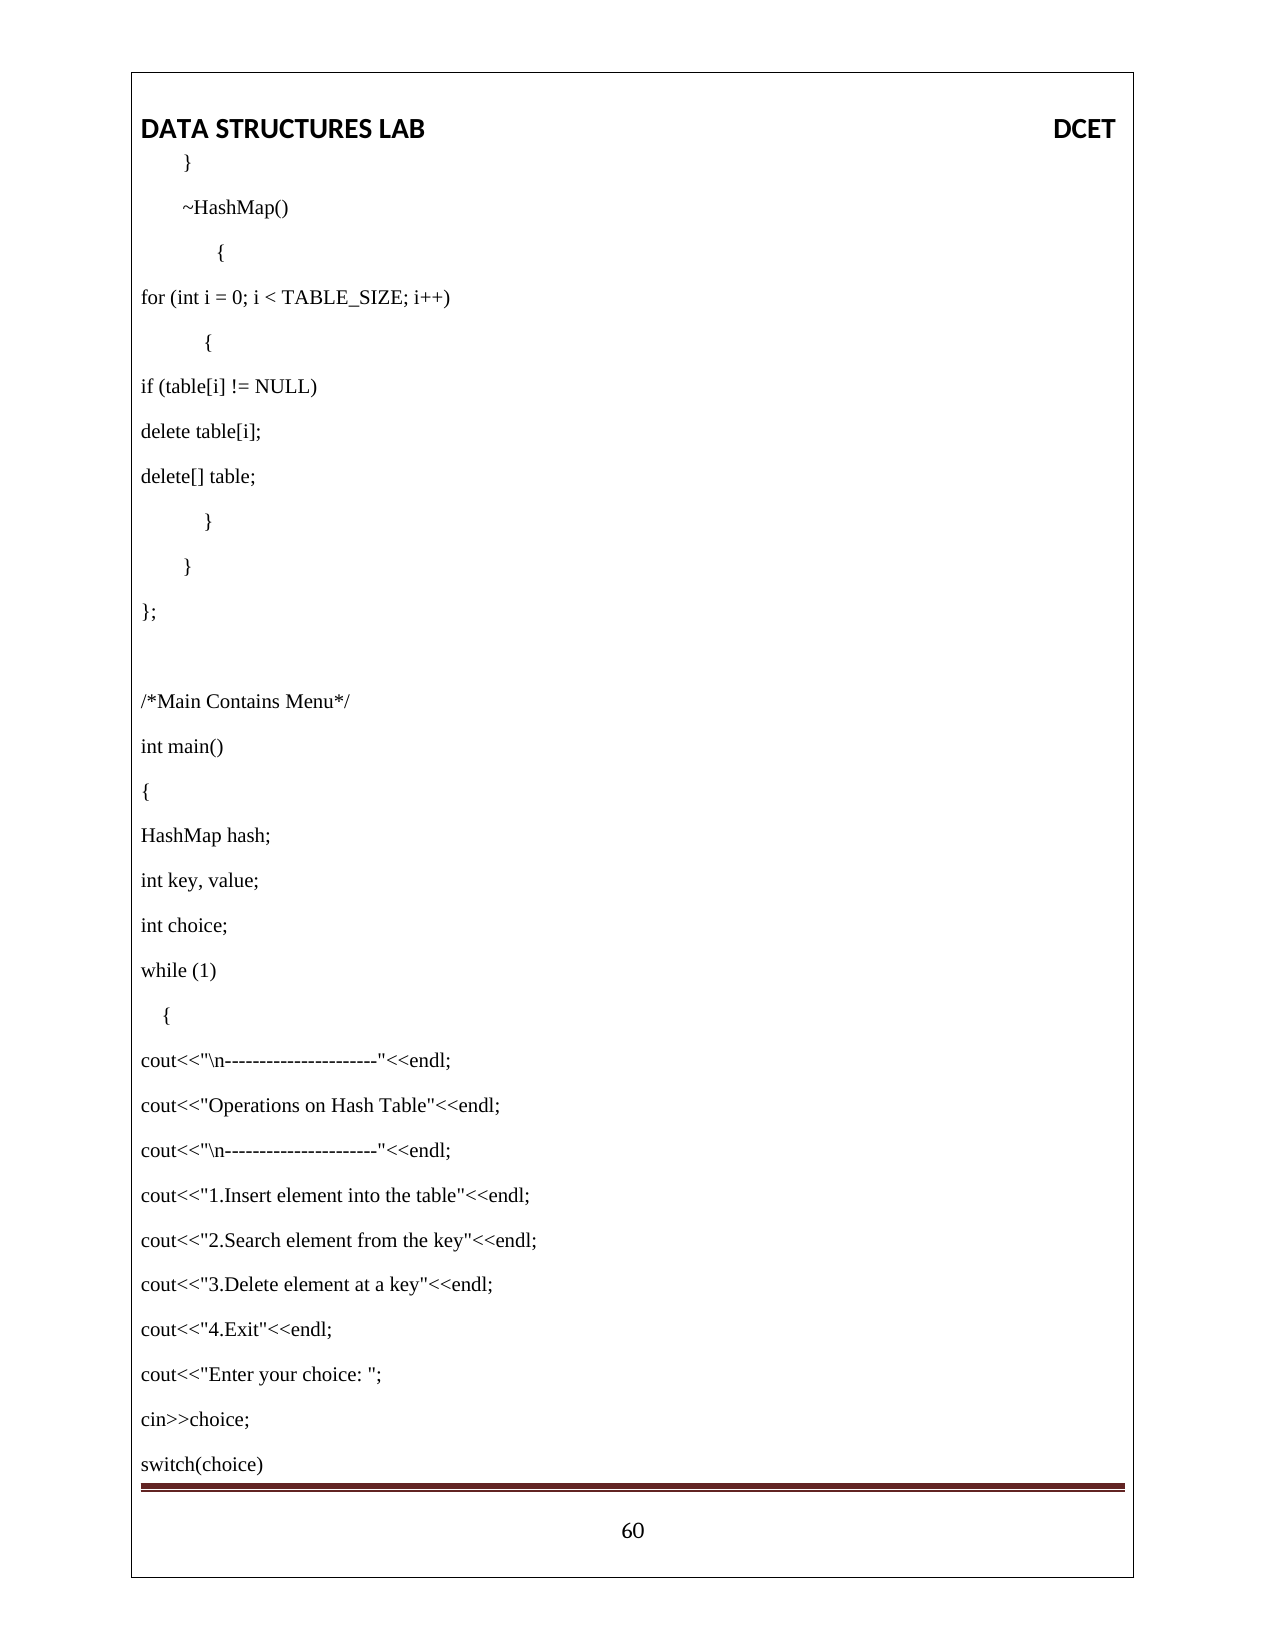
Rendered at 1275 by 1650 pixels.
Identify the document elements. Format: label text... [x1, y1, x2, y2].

text { [141, 240, 1125, 264]
text for (int i = 0; i < TABLE_SIZE; i++) [141, 285, 1125, 309]
text switch(choice) [141, 1452, 1125, 1476]
text cout<<"4.Exit"<<endl; [141, 1317, 1125, 1341]
text { [141, 329, 1125, 354]
text cout<<"\n----------------------"<<endl; [141, 1138, 1125, 1162]
text ~HashMap() [141, 195, 1125, 219]
text { [141, 1003, 1125, 1027]
text int key, value; [141, 868, 1125, 892]
text cout<<"2.Search element from the key"<<endl; [141, 1227, 1125, 1252]
text if (table[i] != NULL) [141, 374, 1125, 398]
text cout<<"1.Insert element into the table"<<endl; [141, 1183, 1125, 1207]
text delete table[i]; [141, 419, 1125, 443]
text int choice; [141, 913, 1125, 937]
text }; [141, 599, 1125, 623]
text cout<<"Enter your choice: "; [141, 1362, 1125, 1386]
text } [141, 150, 1125, 174]
text while (1) [141, 958, 1125, 982]
text cout<<"3.Delete element at a key"<<endl; [141, 1272, 1125, 1296]
text } [141, 554, 1125, 578]
text int main() [141, 734, 1125, 758]
text HashMap hash; [141, 823, 1125, 847]
text cout<<"\n----------------------"<<endl; [141, 1048, 1125, 1072]
text cout<<"Operations on Hash Table"<<endl; [141, 1093, 1125, 1117]
text /*Main Contains Menu*/ [141, 689, 1125, 713]
text delete[] table; [141, 464, 1125, 488]
text { [141, 778, 1125, 803]
text } [141, 509, 1125, 533]
text cin>>choice; [141, 1407, 1125, 1431]
